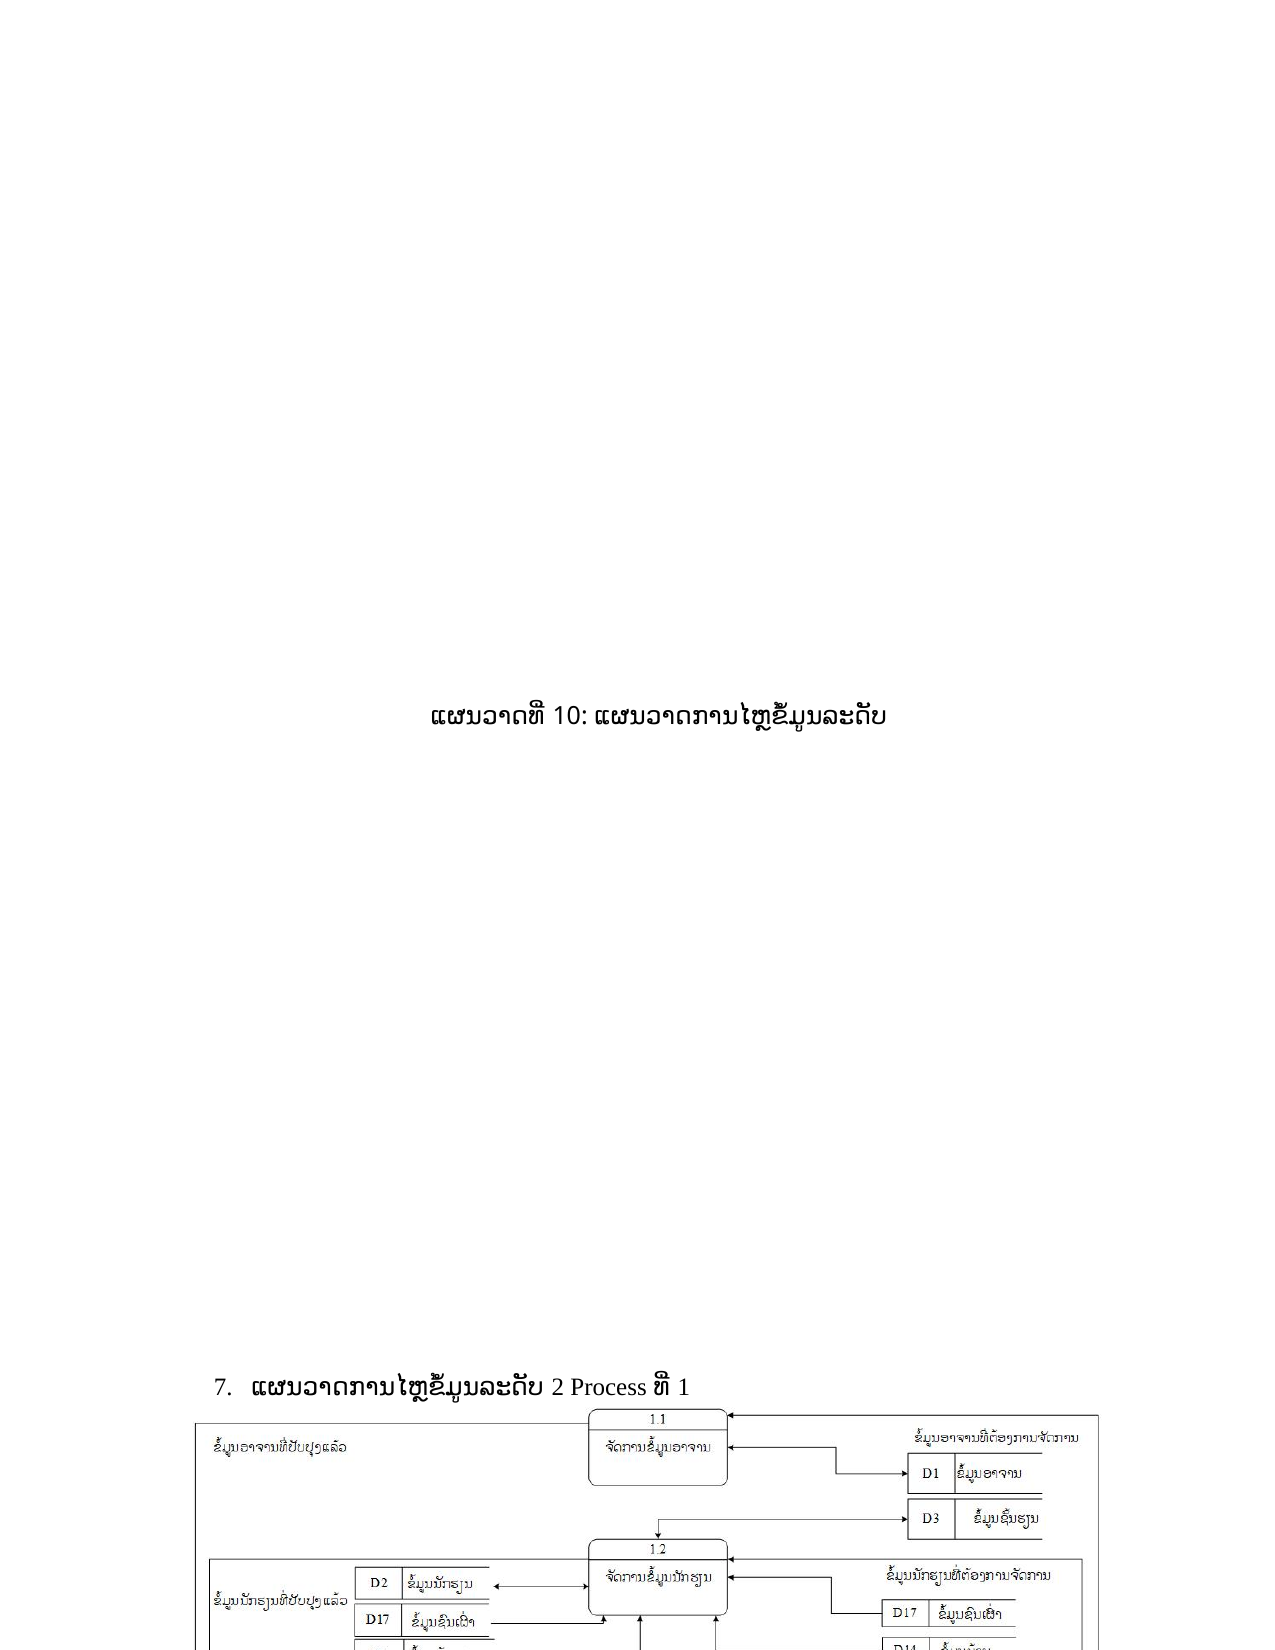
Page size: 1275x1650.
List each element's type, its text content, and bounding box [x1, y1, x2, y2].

list ແຜນວາດການໄຫຼຂໍ້ມູນລະດັບ 2 Process ທີ່ 1 [213, 1372, 1125, 1401]
text ແຜນວາດທີ່ 10: ແຜນວາດການໄຫຼຂໍ້ມູນລະດັບ [192, 697, 1125, 731]
picture [192, 1407, 1104, 1650]
